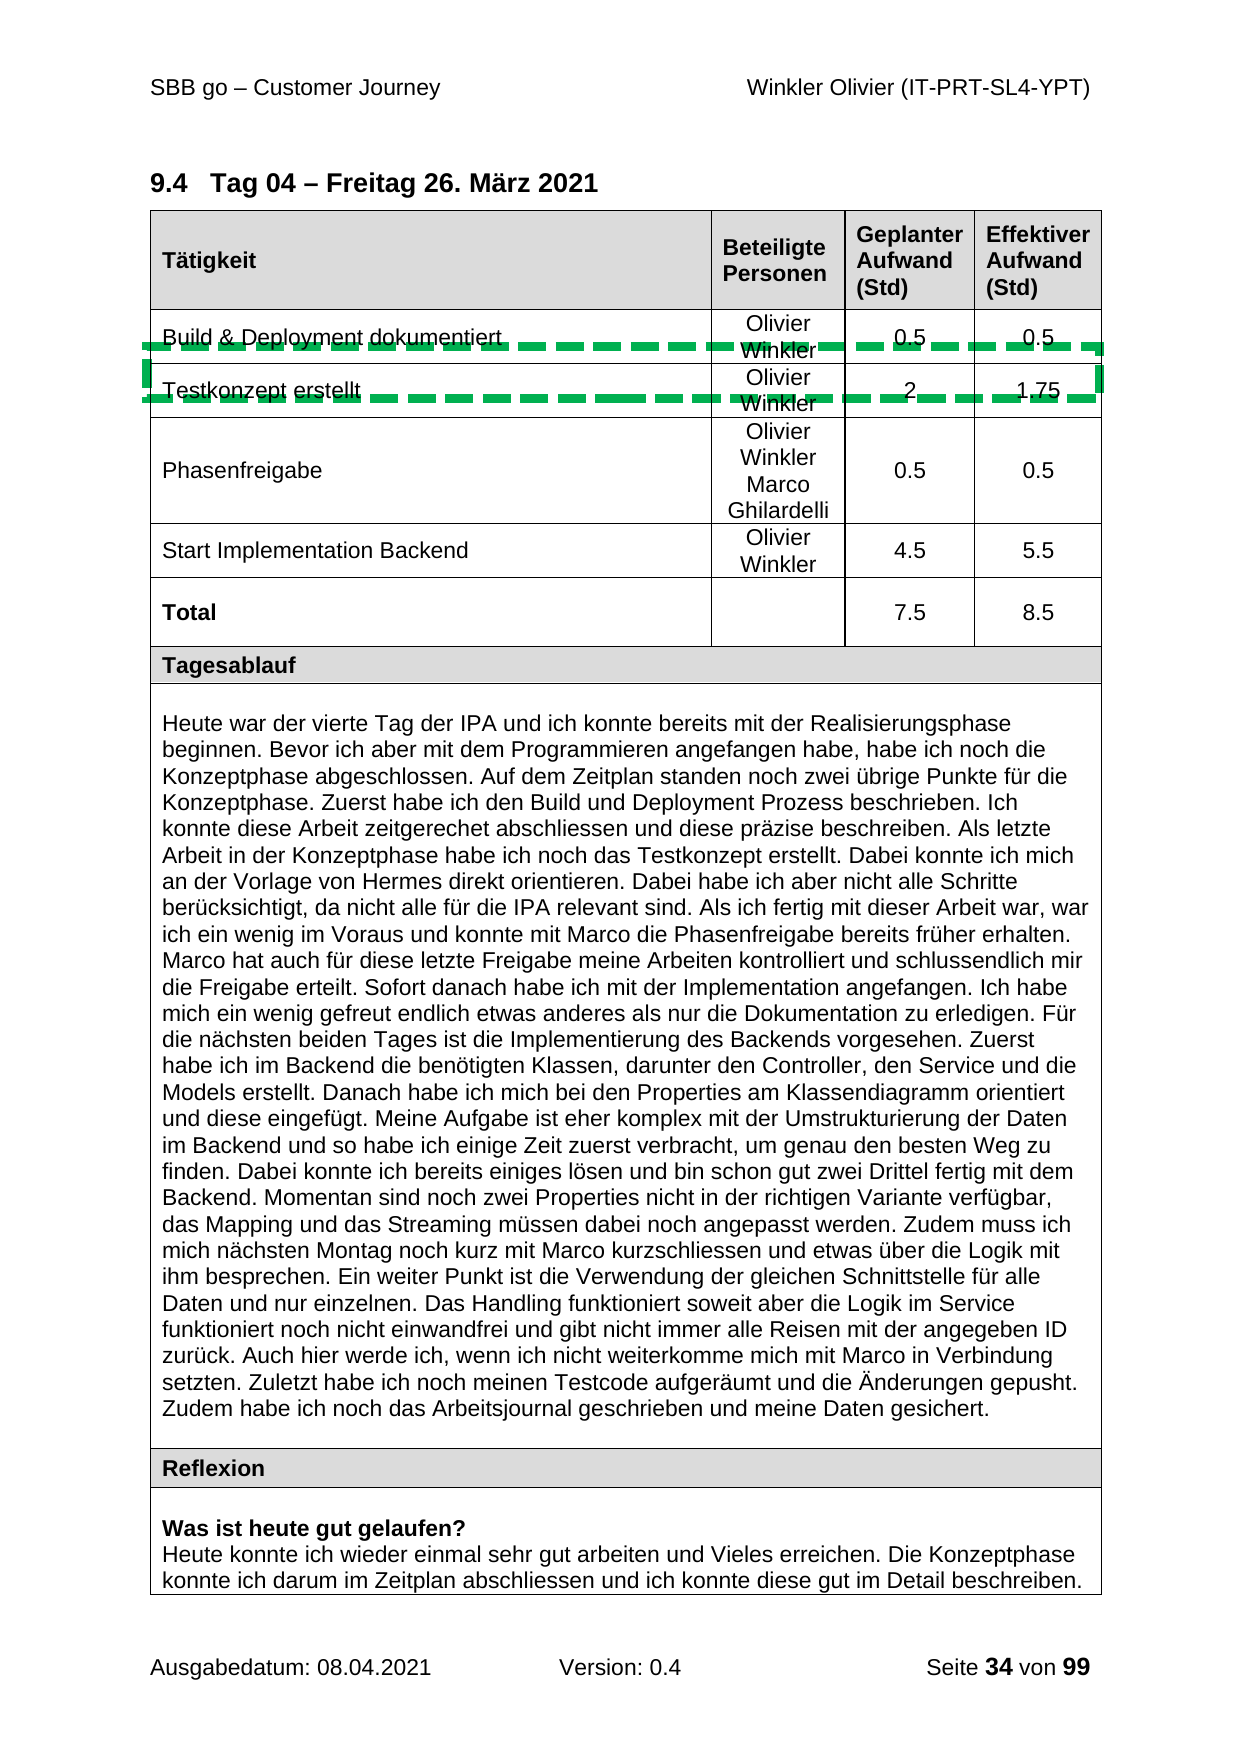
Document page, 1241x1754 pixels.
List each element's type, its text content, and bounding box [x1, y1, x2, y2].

table_cell Testkonzept erstellt [151, 364, 711, 417]
table_cell 0.5 [975, 310, 1101, 363]
table_cell 5.5 [975, 524, 1101, 577]
table_cell Olivier Winkler [712, 364, 844, 417]
table_header Effektiver Aufwand (Std) [975, 211, 1101, 309]
subtitle Tag 04 – Freitag 26. März 2021 [150, 167, 1090, 198]
table_cell Build & Deployment dokumentiert [151, 310, 711, 363]
table_cell Olivier Winkler [712, 310, 844, 363]
table_cell Reflexion [151, 1449, 1101, 1487]
table_cell 0.5 [846, 418, 974, 523]
table_header Geplanter Aufwand (Std) [846, 211, 974, 309]
table_cell 0.5 [975, 418, 1101, 523]
table_cell Total [151, 578, 711, 646]
table_cell Phasenfreigabe [151, 418, 711, 523]
table_cell 7.5 [846, 578, 974, 646]
table_cell [712, 578, 844, 646]
table_cell 8.5 [975, 578, 1101, 646]
table_header Tätigkeit [151, 211, 711, 309]
table_cell Olivier Winkler [712, 524, 844, 577]
table_header Beteiligte Personen [712, 211, 844, 309]
table_cell Tagesablauf [151, 647, 1101, 682]
table_cell 4.5 [846, 524, 974, 577]
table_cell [151, 1488, 1101, 1593]
table_cell Olivier Winkler Marco Ghilardelli [712, 418, 844, 523]
table_cell 1.75 [975, 364, 1101, 417]
table_cell Heute war der vierte Tag der IPA und ich konnte bereits mit der Realisierungsphase beginnen. Bevor ich aber mit dem Programmieren angefangen habe, habe ich noch die Konzeptphase abgeschlossen. Auf dem Zeitplan standen noch zwei übrige Punkte für die Konzeptphase. Zuerst habe ich den Build und Deployment Prozess beschrieben. Ich konnte diese Arbeit zeitgerechet abschliessen und diese präzise beschreiben. Als letzte Arbeit in der Konzeptphase habe ich noch das Testkonzept erstellt. Dabei konnte ich mich an der Vorlage von Hermes direkt orientieren. Dabei habe ich aber nicht alle Schritte berücksichtigt, da nicht alle für die IPA relevant sind. Als ich fertig mit dieser Arbeit war, war ich ein wenig im Voraus und konnte mit Marco die Phasenfreigabe bereits früher erhalten. Marco hat auch für diese letzte Freigabe meine Arbeiten kontrolliert und schlussendlich mir die Freigabe erteilt. Sofort danach habe ich mit der Implementation angefangen. Ich habe mich ein wenig gefreut endlich etwas anderes als nur die Dokumentation zu erledigen. Für die nächsten beiden Tages ist die Implementierung des Backends vorgesehen. Zuerst habe ich im Backend die benötigten Klassen, darunter den Controller, den Service und die Models erstellt. Danach habe ich mich bei den Properties am Klassendiagramm orientiert und diese eingefügt. Meine Aufgabe ist eher komplex mit der Umstrukturierung der Daten im Backend und so habe ich einige Zeit zuerst verbracht, um genau den besten Weg zu finden. Dabei konnte ich bereits einiges lösen und bin schon gut zwei Drittel fertig mit dem Backend. Momentan sind noch zwei Properties nicht in der richtigen Variante verfügbar, das Mapping und das Streaming müssen dabei noch angepasst werden. Zudem muss ich mich nächsten Montag noch kurz mit Marco kurzschliessen und etwas über die Logik mit ihm besprechen. Ein weiter Punkt ist die Verwendung der gleichen Schnittstelle für alle Daten und nur einzelnen. Das Handling funktioniert soweit aber die Logik im Service funktioniert noch nicht einwandfrei und gibt nicht immer alle Reisen mit der angegeben ID zurück. Auch hier werde ich, wenn ich nicht weiterkomme mich mit Marco in Verbindung setzten. Zuletzt habe ich noch meinen Testcode aufgeräumt und die Änderungen gepusht. Zudem habe ich noch das Arbeitsjournal geschrieben und meine Daten gesichert. [151, 684, 1101, 1448]
table_cell 0.5 [846, 310, 974, 363]
table_cell 2 [846, 364, 974, 417]
table_cell Start Implementation Backend [151, 524, 711, 577]
